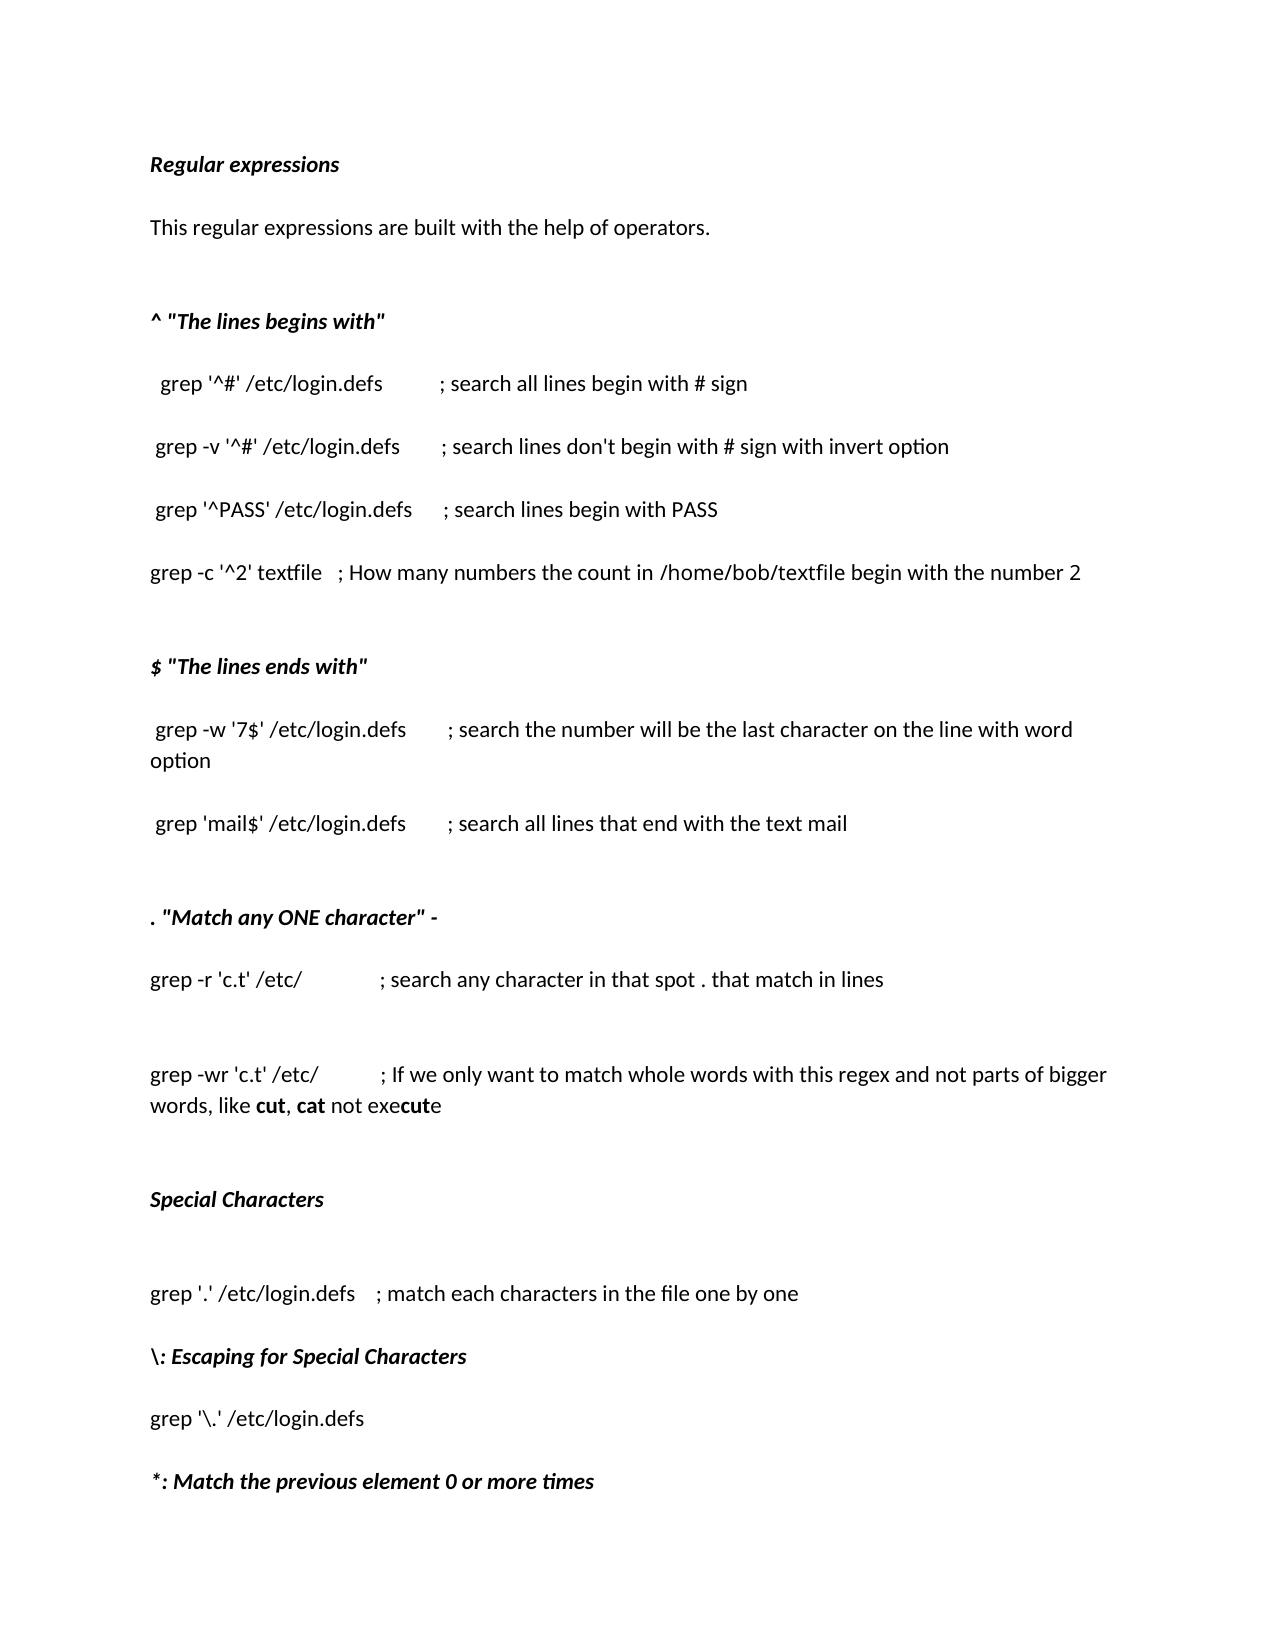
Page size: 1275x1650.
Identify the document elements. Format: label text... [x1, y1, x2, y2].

text Regular expressions [150, 150, 1125, 178]
text grep '^PASS' /etc/login.defs ; search lines begin with PASS [150, 495, 1125, 523]
text grep -r 'c.t' /etc/ ; search any character in that spot . that match in lines [150, 966, 1125, 994]
text grep -v '^#' /etc/login.defs ; search lines don't begin with # sign with invert option [150, 432, 1125, 460]
text This regular expressions are built with the help of operators. [150, 213, 1125, 241]
text grep '.' /etc/login.defs ; match each characters in the file one by one [150, 1279, 1125, 1307]
text grep '\.' /etc/login.defs [150, 1404, 1125, 1433]
text $ "The lines ends with" [150, 652, 1125, 680]
text *: Match the previous element 0 or more times [150, 1467, 1125, 1495]
text ^ "The lines begins with" [150, 307, 1125, 335]
text . "Match any ONE character" - [150, 903, 1125, 931]
text Special Characters [150, 1185, 1125, 1213]
text grep -wr 'c.t' /etc/ ; If we only want to match whole words with this regex and not parts of bigger words, like cut, cat not execute [150, 1060, 1125, 1119]
text grep -w '7$' /etc/login.defs ; search the number will be the last character on the line with word option [150, 715, 1125, 774]
text grep '^#' /etc/login.defs ; search all lines begin with # sign [150, 369, 1125, 397]
text \: Escaping for Special Characters [150, 1342, 1125, 1370]
text grep 'mail$' /etc/login.defs ; search all lines that end with the text mail [150, 809, 1125, 837]
text grep -c '^2' textfile ; How many numbers the count in /home/bob/textfile begin with the number 2 [150, 558, 1125, 586]
